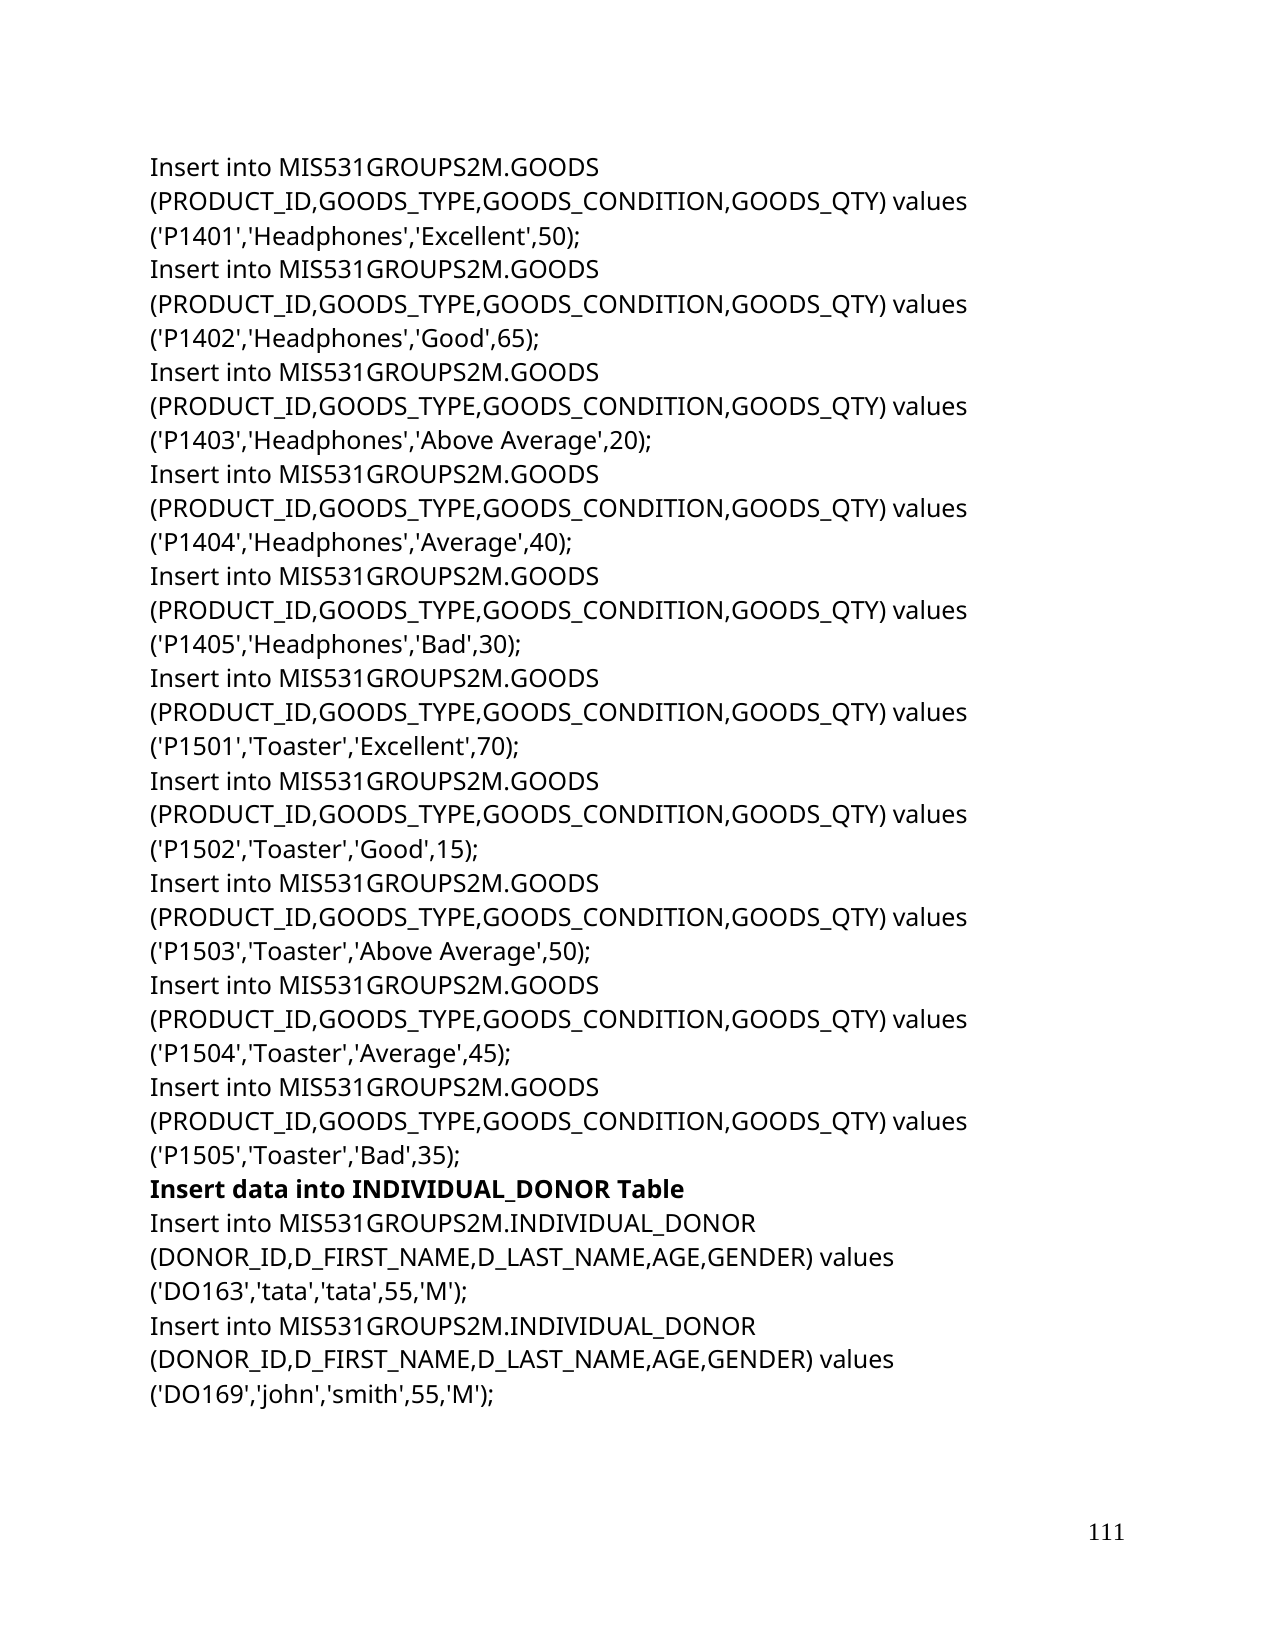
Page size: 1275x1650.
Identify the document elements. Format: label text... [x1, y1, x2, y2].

text Insert into MIS531GROUPS2M.GOODS (PRODUCT_ID,GOODS_TYPE,GOODS_CONDITION,GOODS_QTY) values ('P1401','Headphones','Excellent',50); [150, 150, 1125, 252]
text Insert into MIS531GROUPS2M.GOODS (PRODUCT_ID,GOODS_TYPE,GOODS_CONDITION,GOODS_QTY) values ('P1505','Toaster','Bad',35); [150, 1070, 1125, 1172]
text Insert into MIS531GROUPS2M.GOODS (PRODUCT_ID,GOODS_TYPE,GOODS_CONDITION,GOODS_QTY) values ('P1504','Toaster','Average',45); [150, 967, 1125, 1070]
text Insert data into INDIVIDUAL_DONOR Table [150, 1172, 1125, 1206]
text Insert into MIS531GROUPS2M.GOODS (PRODUCT_ID,GOODS_TYPE,GOODS_CONDITION,GOODS_QTY) values ('P1403','Headphones','Above Average',20); [150, 354, 1125, 457]
text Insert into MIS531GROUPS2M.GOODS (PRODUCT_ID,GOODS_TYPE,GOODS_CONDITION,GOODS_QTY) values ('P1502','Toaster','Good',15); [150, 763, 1125, 865]
text Insert into MIS531GROUPS2M.GOODS (PRODUCT_ID,GOODS_TYPE,GOODS_CONDITION,GOODS_QTY) values ('P1402','Headphones','Good',65); [150, 252, 1125, 354]
text Insert into MIS531GROUPS2M.GOODS (PRODUCT_ID,GOODS_TYPE,GOODS_CONDITION,GOODS_QTY) values ('P1404','Headphones','Average',40); [150, 457, 1125, 559]
text Insert into MIS531GROUPS2M.GOODS (PRODUCT_ID,GOODS_TYPE,GOODS_CONDITION,GOODS_QTY) values ('P1503','Toaster','Above Average',50); [150, 865, 1125, 967]
text Insert into MIS531GROUPS2M.INDIVIDUAL_DONOR (DONOR_ID,D_FIRST_NAME,D_LAST_NAME,AGE,GENDER) values ('DO163','tata','tata',55,'M'); [150, 1206, 1125, 1308]
text Insert into MIS531GROUPS2M.GOODS (PRODUCT_ID,GOODS_TYPE,GOODS_CONDITION,GOODS_QTY) values ('P1405','Headphones','Bad',30); [150, 559, 1125, 661]
text Insert into MIS531GROUPS2M.GOODS (PRODUCT_ID,GOODS_TYPE,GOODS_CONDITION,GOODS_QTY) values ('P1501','Toaster','Excellent',70); [150, 661, 1125, 763]
text Insert into MIS531GROUPS2M.INDIVIDUAL_DONOR (DONOR_ID,D_FIRST_NAME,D_LAST_NAME,AGE,GENDER) values ('DO169','john','smith',55,'M'); [150, 1308, 1125, 1410]
